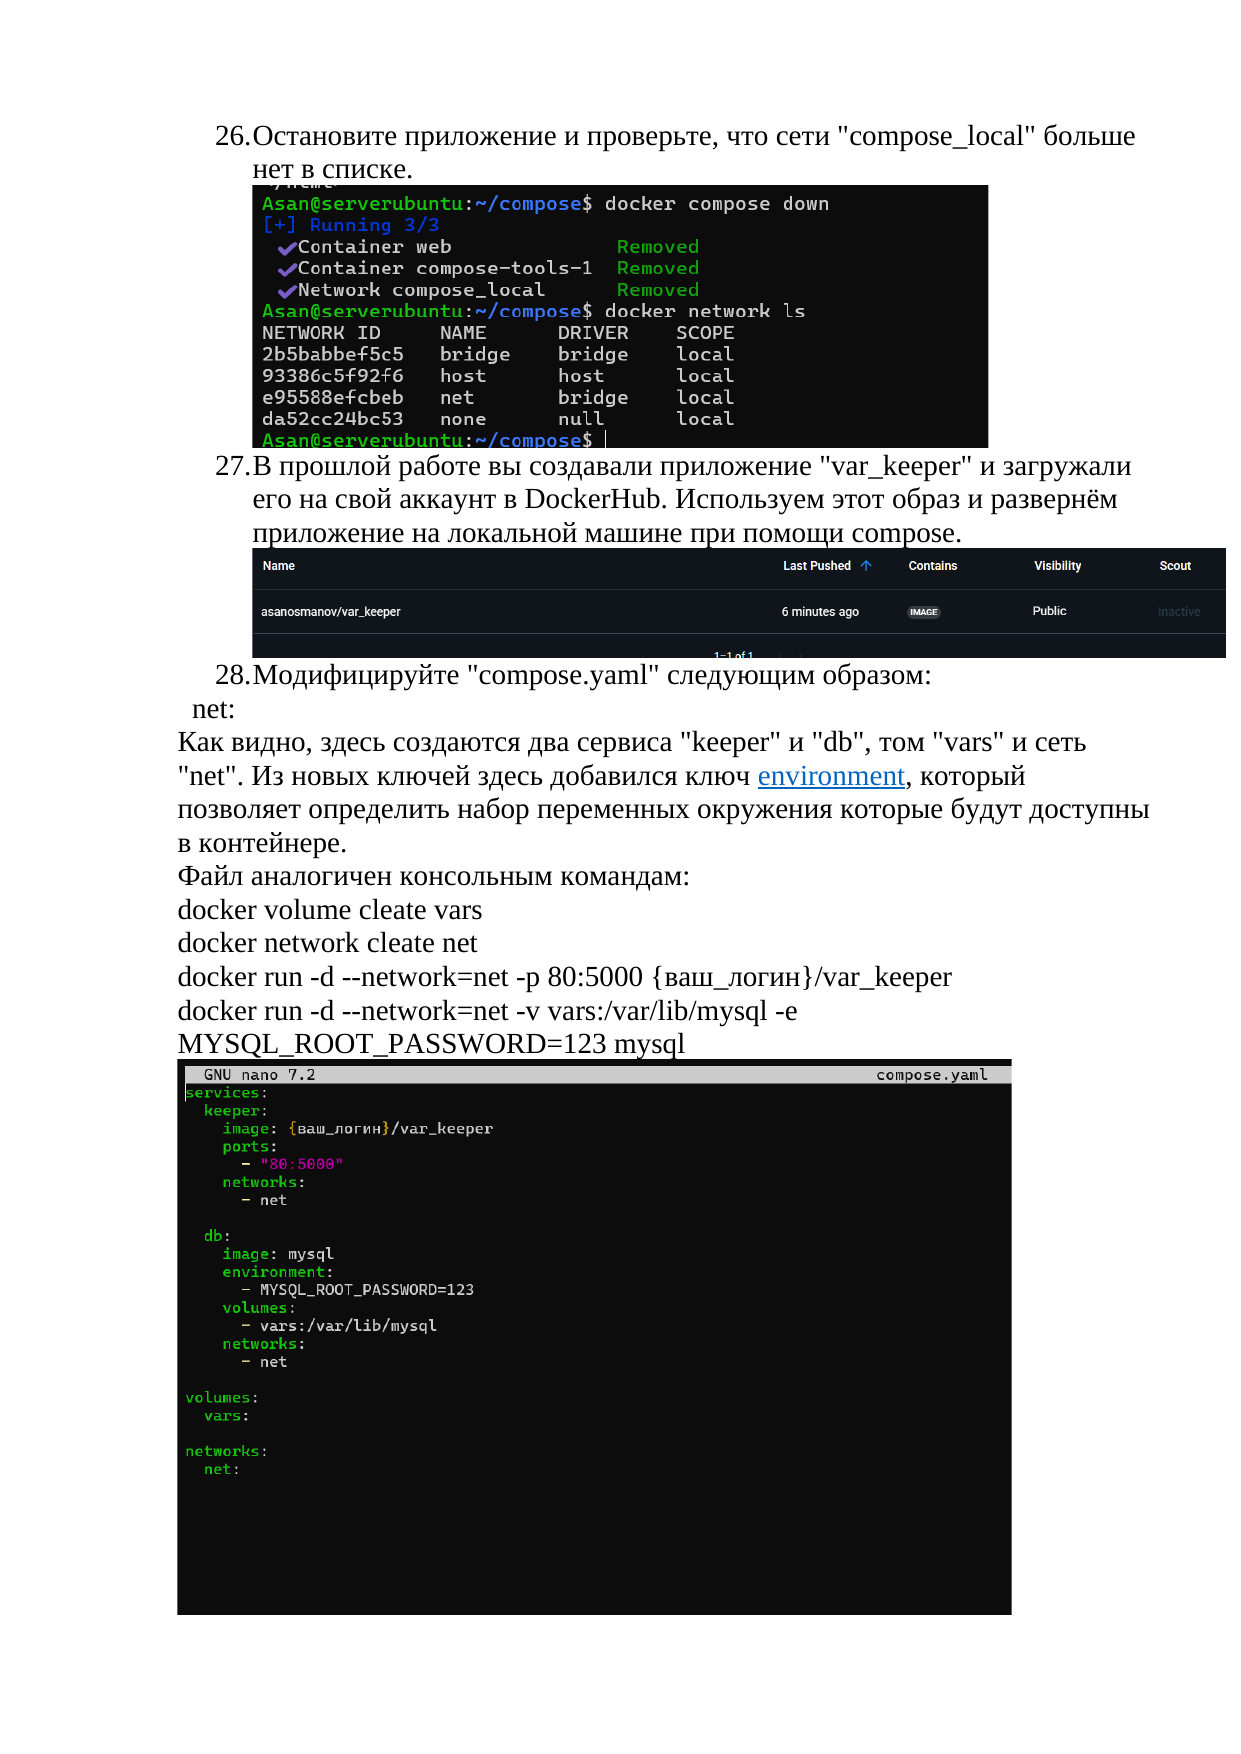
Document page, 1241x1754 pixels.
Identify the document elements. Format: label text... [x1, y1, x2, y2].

picture [252, 548, 1226, 658]
text net: [177, 691, 1152, 724]
text Как видно, здесь создаются два сервиса "keeper" и "db", том "vars" и сеть "net". Из новых ключей здесь добавился ключ environment, который позволяет определить набор переменных окружения которые будут доступны в контейнере. Файл аналогичен консольным командам: [177, 724, 1152, 892]
list Модифицируйте "compose.yaml" следующим образом: [215, 657, 1152, 691]
picture [177, 1059, 1012, 1615]
text docker volume cleate vars [177, 892, 1152, 926]
text docker run -d --network=net -p 80:5000 {ваш_логин}/var_keeper [177, 959, 1152, 993]
text docker network cleate net [177, 926, 1152, 959]
picture [252, 185, 989, 448]
